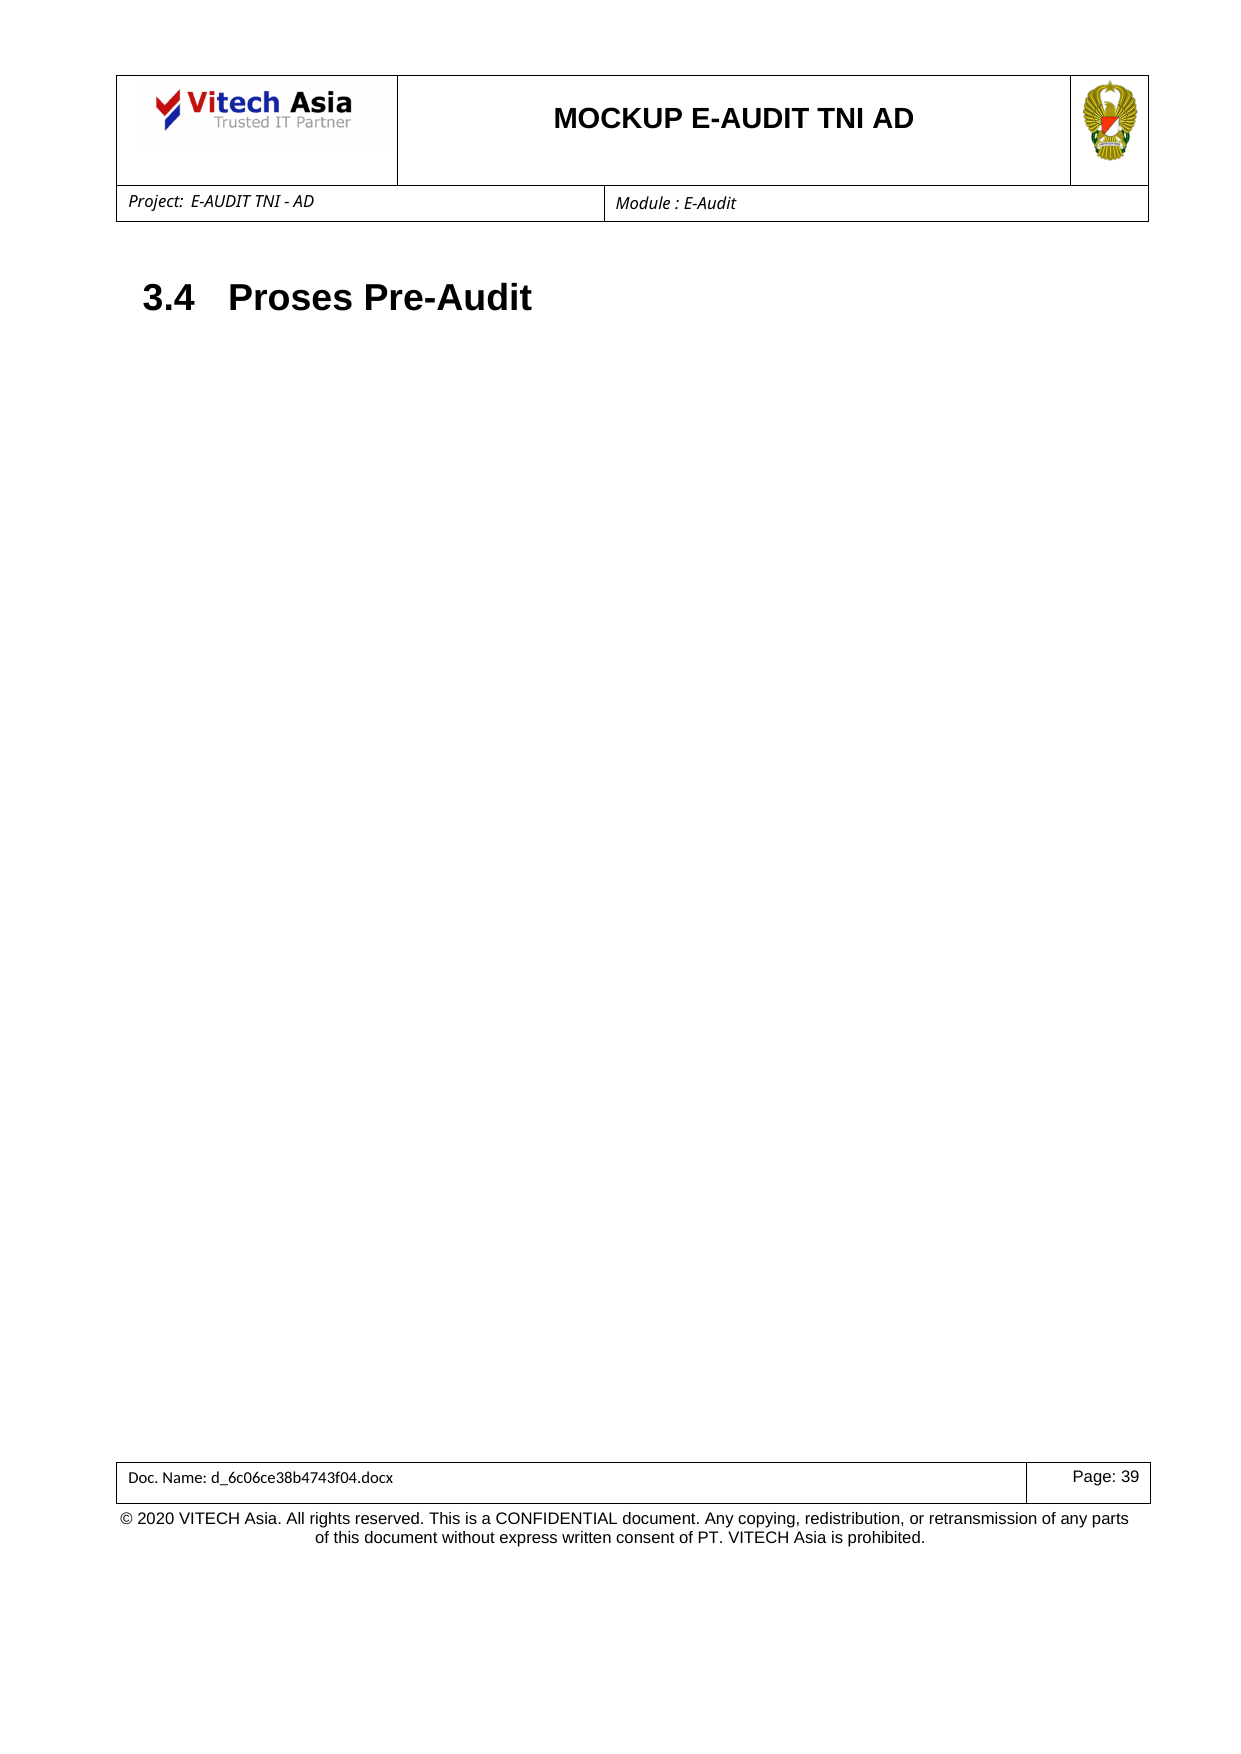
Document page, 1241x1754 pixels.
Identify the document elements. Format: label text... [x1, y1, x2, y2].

picture [139, 76, 395, 147]
picture [1075, 77, 1144, 164]
list Proses Pre-Audit [142, 275, 1135, 318]
